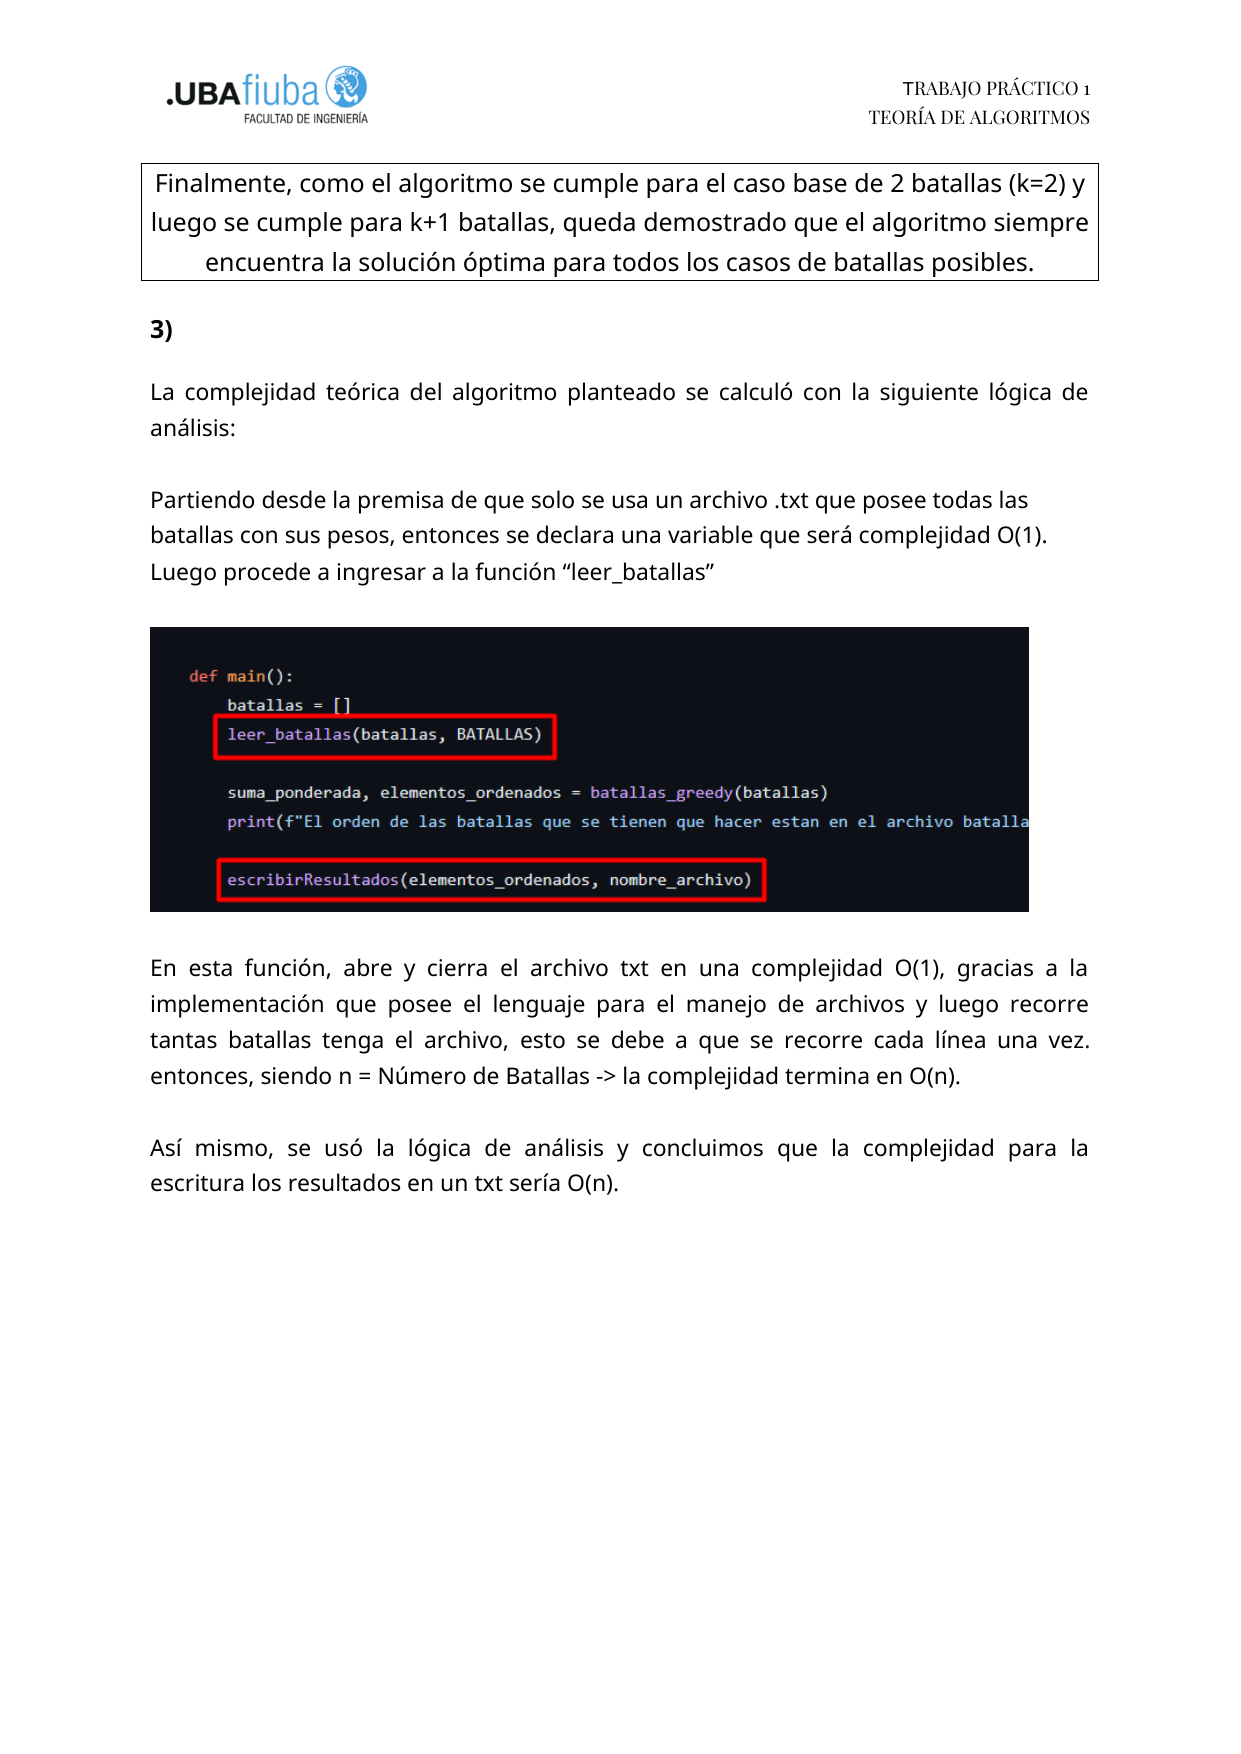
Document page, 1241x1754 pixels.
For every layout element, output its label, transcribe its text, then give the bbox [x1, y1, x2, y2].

text En esta función, abre y cierra el archivo txt en una complejidad O(1), gracias a la implementación que posee el lenguaje para el manejo de archivos y luego recorre tantas batallas tenga el archivo, esto se debe a que se recorre cada línea una vez. entonces, siendo n = Número de Batallas -> la complejidad termina en O(n). [150, 952, 1090, 1091]
text Finalmente, como el algoritmo se cumple para el caso base de 2 batallas (k=2) y luego se cumple para k+1 batallas, queda demostrado que el algoritmo siempre encuentra la solución óptima para todos los casos de batallas posibles. [142, 164, 1098, 280]
text Partiendo desde la premisa de que solo se usa un archivo .txt que posee todas las batallas con sus pesos, entonces se declara una variable que será complejidad O(1). Luego procede a ingresar a la función “leer_batallas” [150, 483, 1090, 587]
picture [150, 627, 1029, 912]
text 3) [150, 312, 1090, 346]
text La complejidad teórica del algoritmo planteado se calculó con la siguiente lógica de análisis: [150, 376, 1090, 443]
text Así mismo, se usó la lógica de análisis y concluimos que la complejidad para la escritura los resultados en un txt sería O(n). [150, 1131, 1090, 1199]
picture [150, 50, 382, 132]
